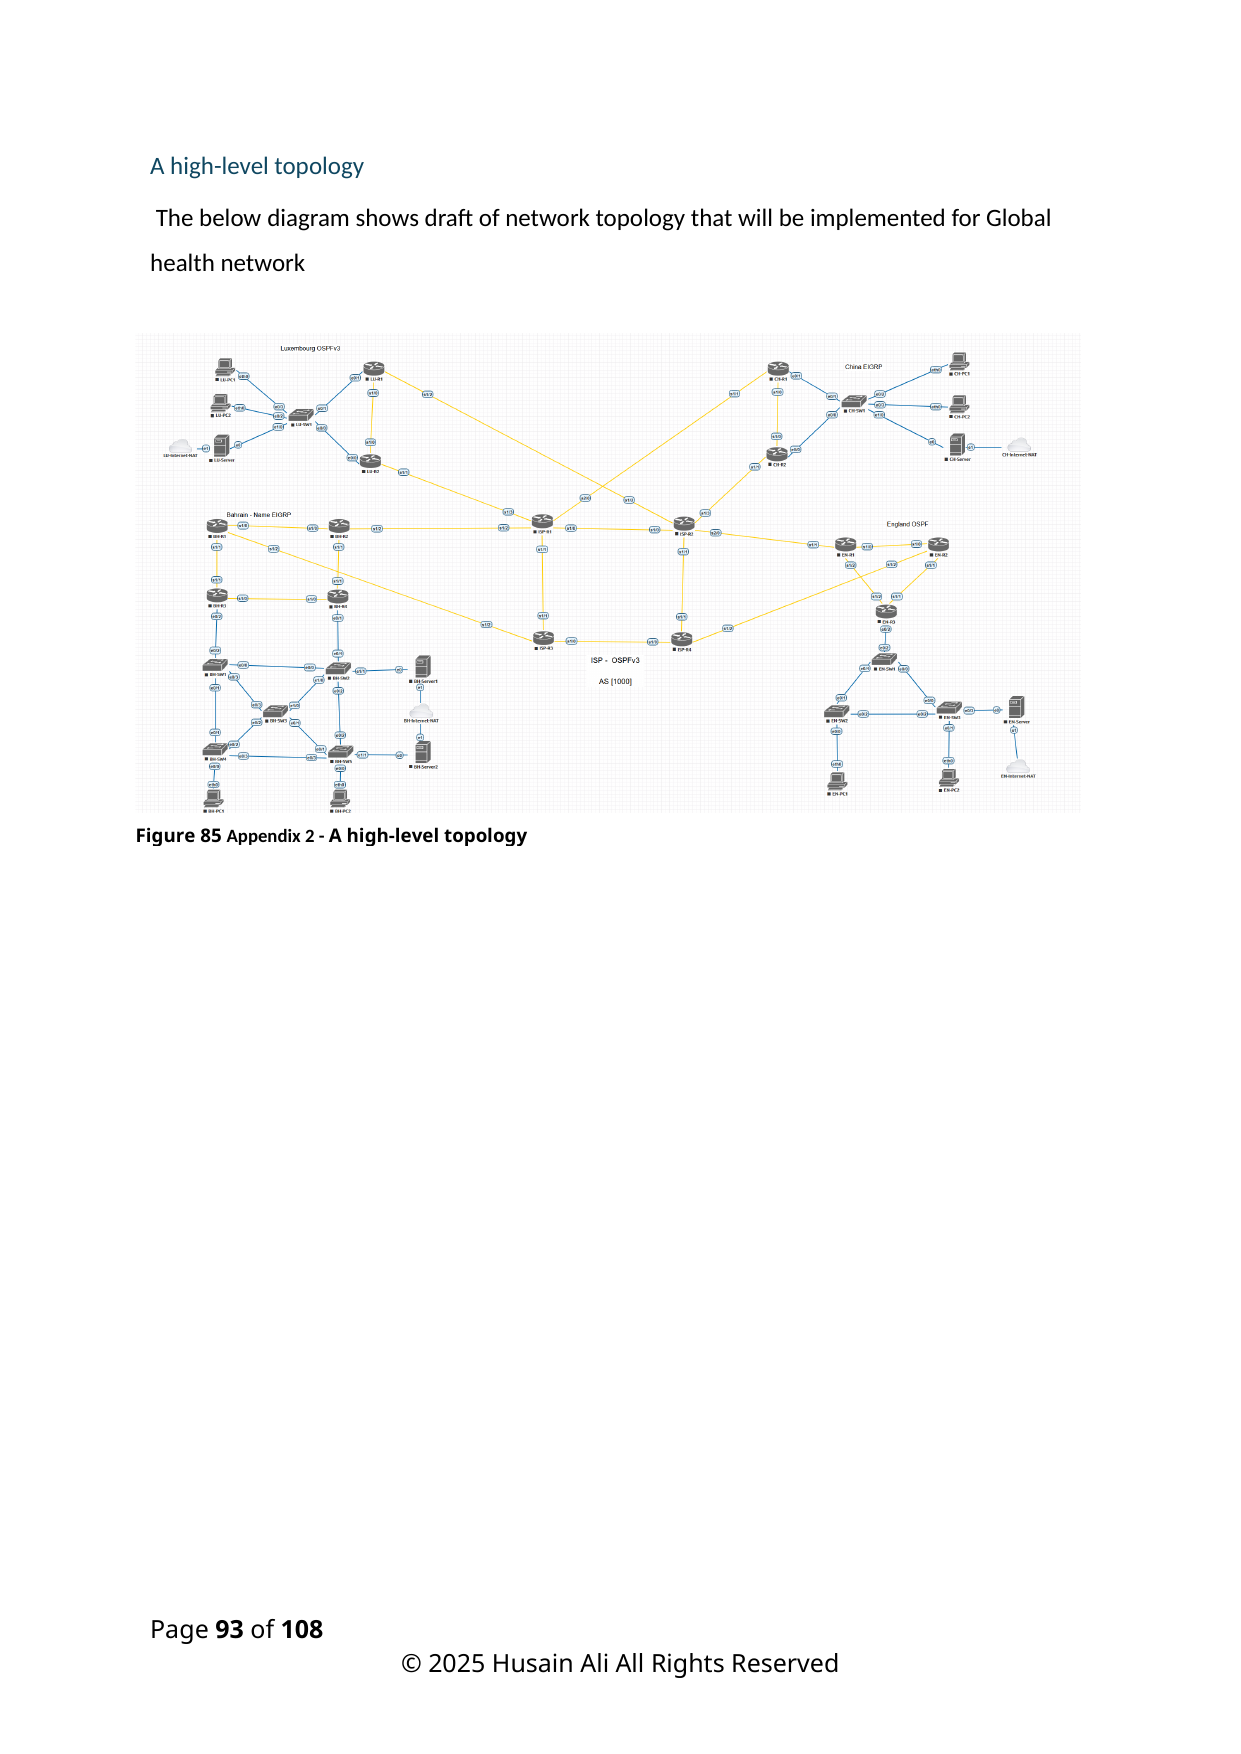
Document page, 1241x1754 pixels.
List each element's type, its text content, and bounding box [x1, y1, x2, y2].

text A high-level topology [150, 150, 1090, 181]
text The below diagram shows draft of network topology that will be implemented for Global health network [150, 202, 1090, 278]
picture [135, 333, 1081, 813]
